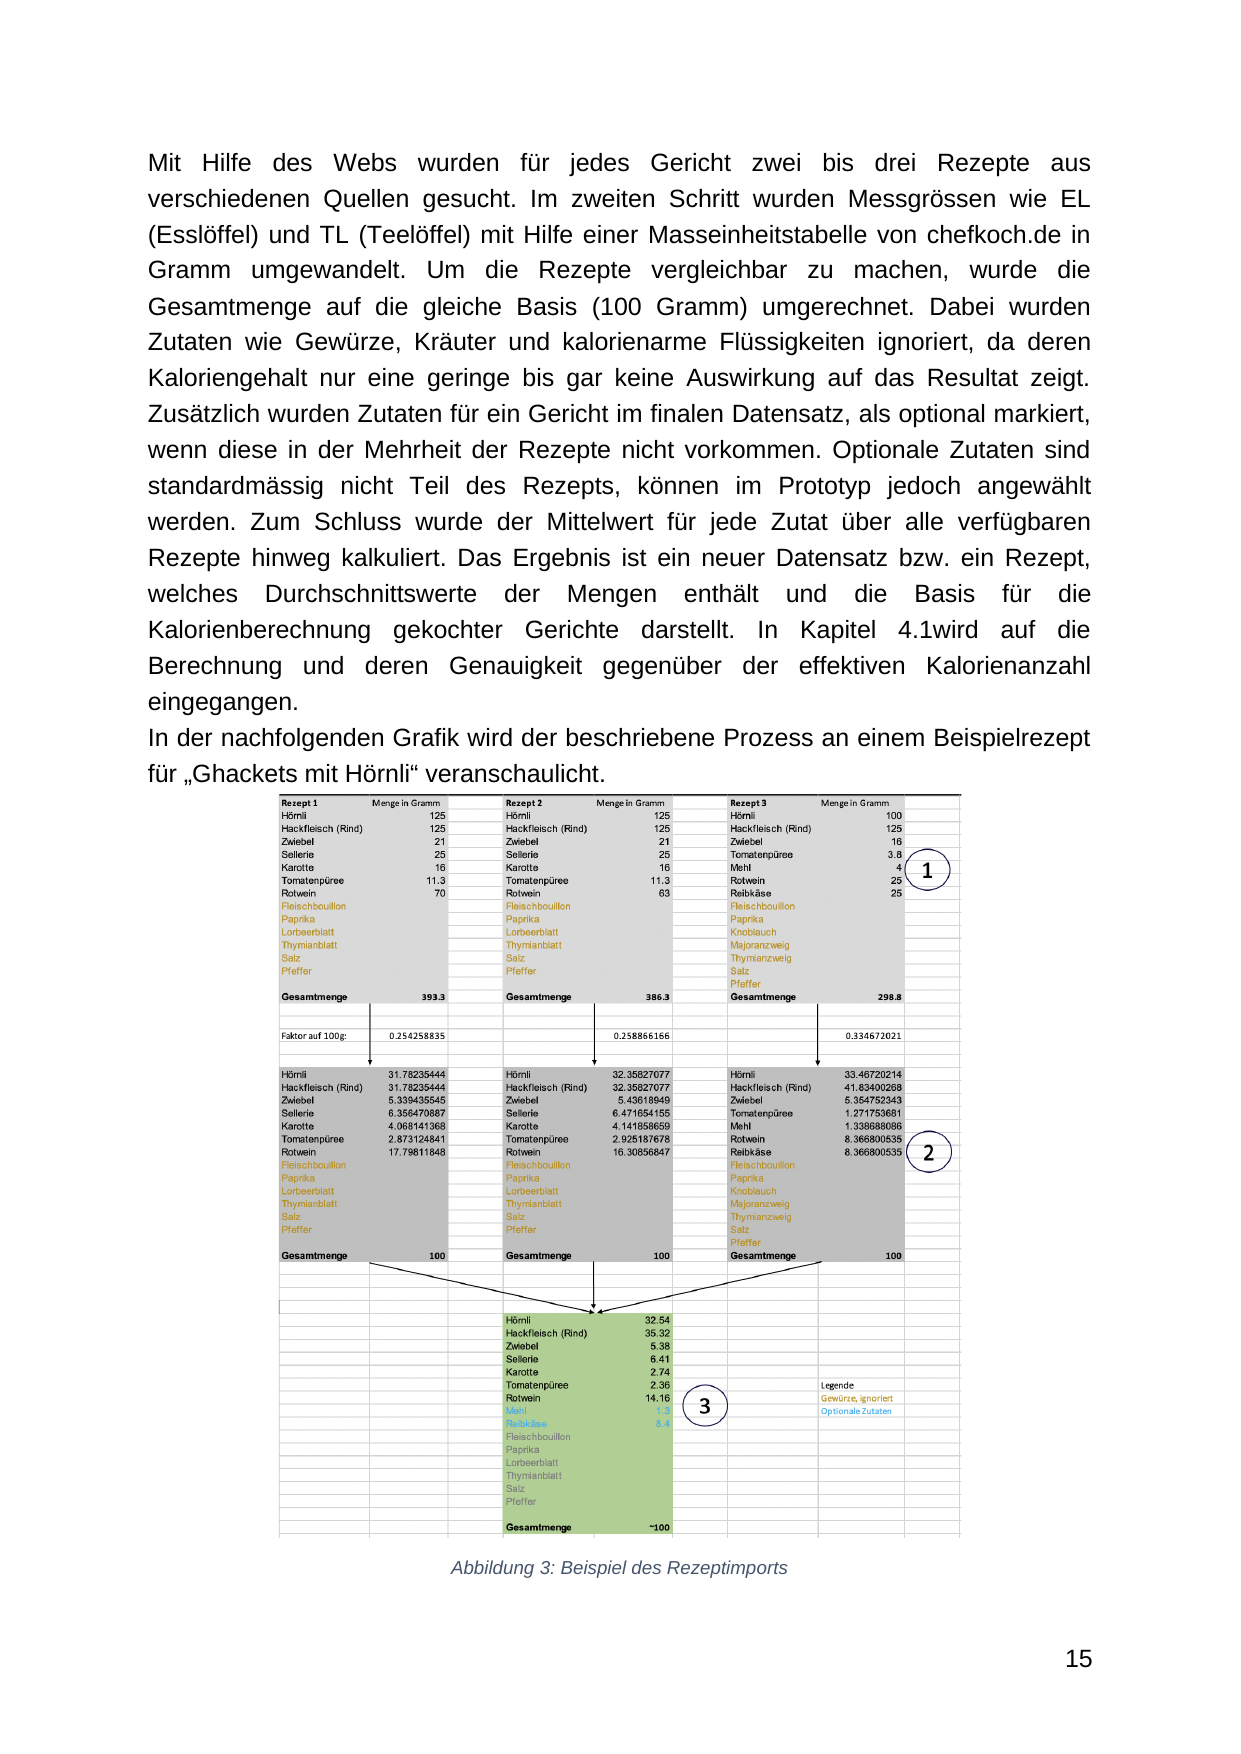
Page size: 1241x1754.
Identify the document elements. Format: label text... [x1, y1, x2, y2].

text Mit Hilfe des Webs wurden für jedes Gericht zwei bis drei Rezepte aus verschiedenen Quellen gesucht. Im zweiten Schritt wurden Messgrössen wie EL (Esslöffel) und TL (Teelöffel) mit Hilfe einer Masseinheitstabelle von chefkoch.de in Gramm umgewandelt. Um die Rezepte vergleichbar zu machen, wurde die Gesamtmenge auf die gleiche Basis (100 Gramm) umgerechnet. Dabei wurden Zutaten wie Gewürze, Kräuter und kalorienarme Flüssigkeiten ignoriert, da deren Kaloriengehalt nur eine geringe bis gar keine Auswirkung auf das Resultat zeigt. Zusätzlich wurden Zutaten für ein Gericht im finalen Datensatz, als optional markiert, wenn diese in der Mehrheit der Rezepte nicht vorkommen. Optionale Zutaten sind standardmässig nicht Teil des Rezepts, können im Prototyp jedoch angewählt werden. Zum Schluss wurde der Mittelwert für jede Zutat über alle verfügbaren Rezepte hinweg kalkuliert. Das Ergebnis ist ein neuer Datensatz bzw. ein Rezept, welches Durchschnittswerte der Mengen enthält und die Basis für die Kalorienberechnung gekochter Gerichte darstellt. In Kapitel 4.1wird auf die Berechnung und deren Genauigkeit gegenüber der effektiven Kalorienanzahl eingegangen. [148, 148, 1092, 716]
picture [278, 794, 962, 1538]
text In der nachfolgenden Grafik wird der beschriebene Prozess an einem Beispielrezept für „Ghackets mit Hörnli“ veranschaulicht. [148, 723, 1092, 787]
